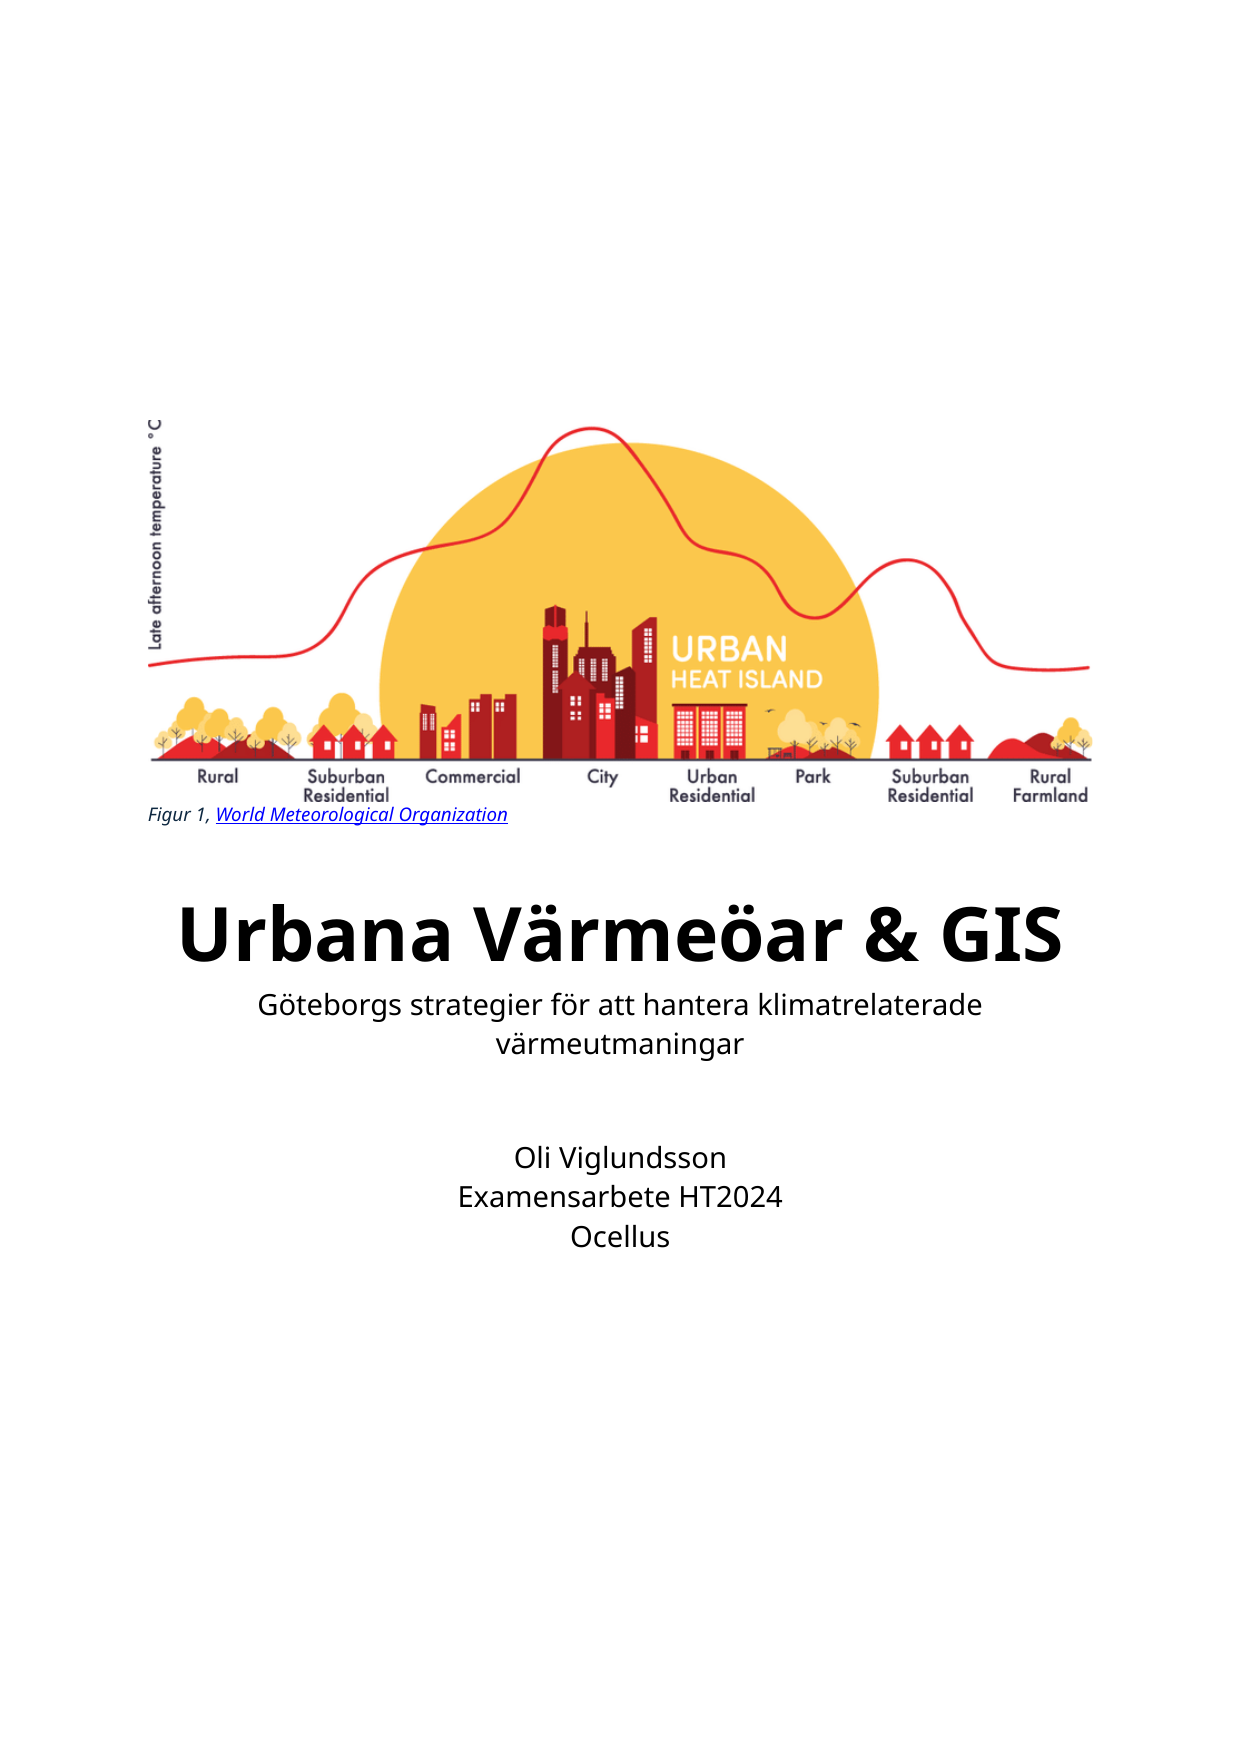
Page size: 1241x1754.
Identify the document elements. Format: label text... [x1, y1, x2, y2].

text Ocellus [148, 1216, 1093, 1256]
text Examensarbete HT2024 [148, 1177, 1093, 1216]
text Urbana Värmeöar & GIS [148, 882, 1093, 984]
text Göteborgs strategier för att hantera klimatrelaterade värmeutmaningar [148, 984, 1093, 1063]
text Figur 1, World Meteorological Organization [148, 802, 1093, 827]
text Oli Viglundsson [148, 1137, 1093, 1177]
picture [147, 420, 1093, 802]
